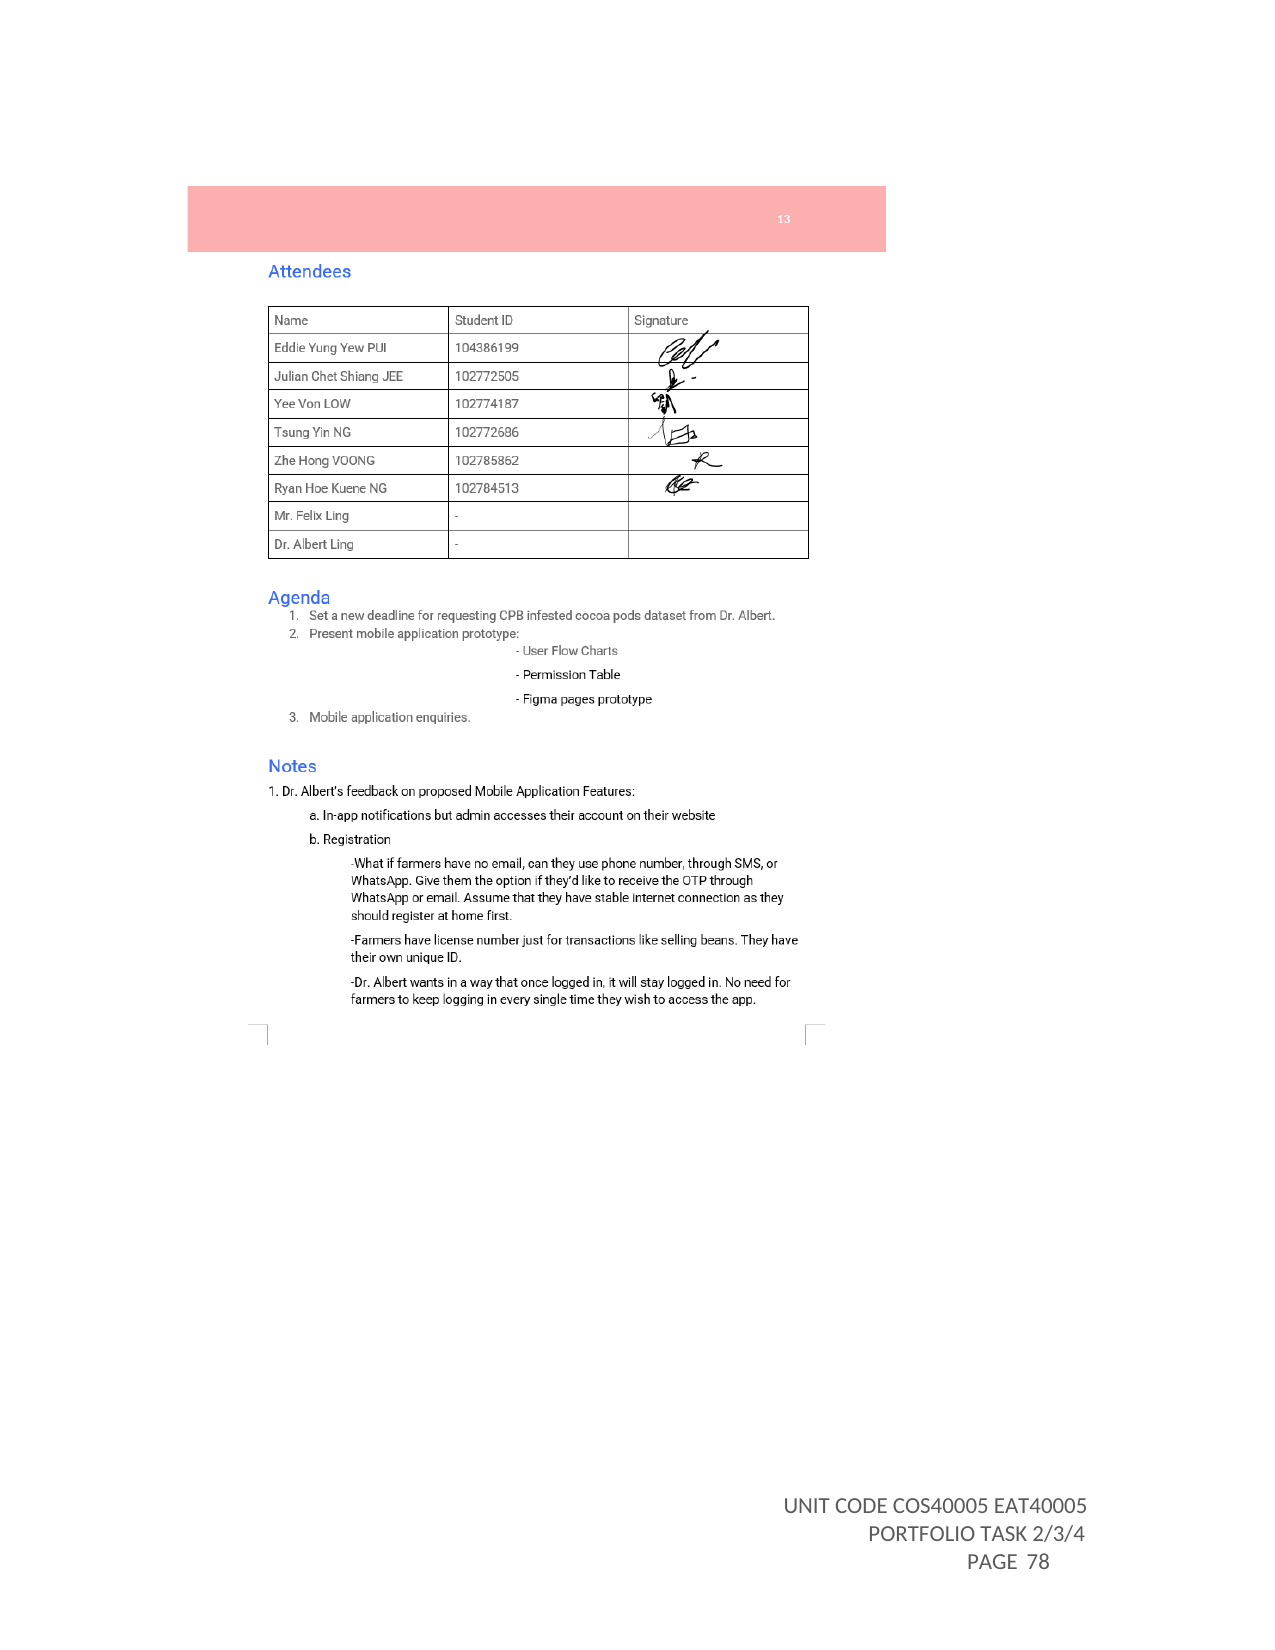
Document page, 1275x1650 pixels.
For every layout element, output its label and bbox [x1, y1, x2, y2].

picture [187, 180, 886, 1080]
